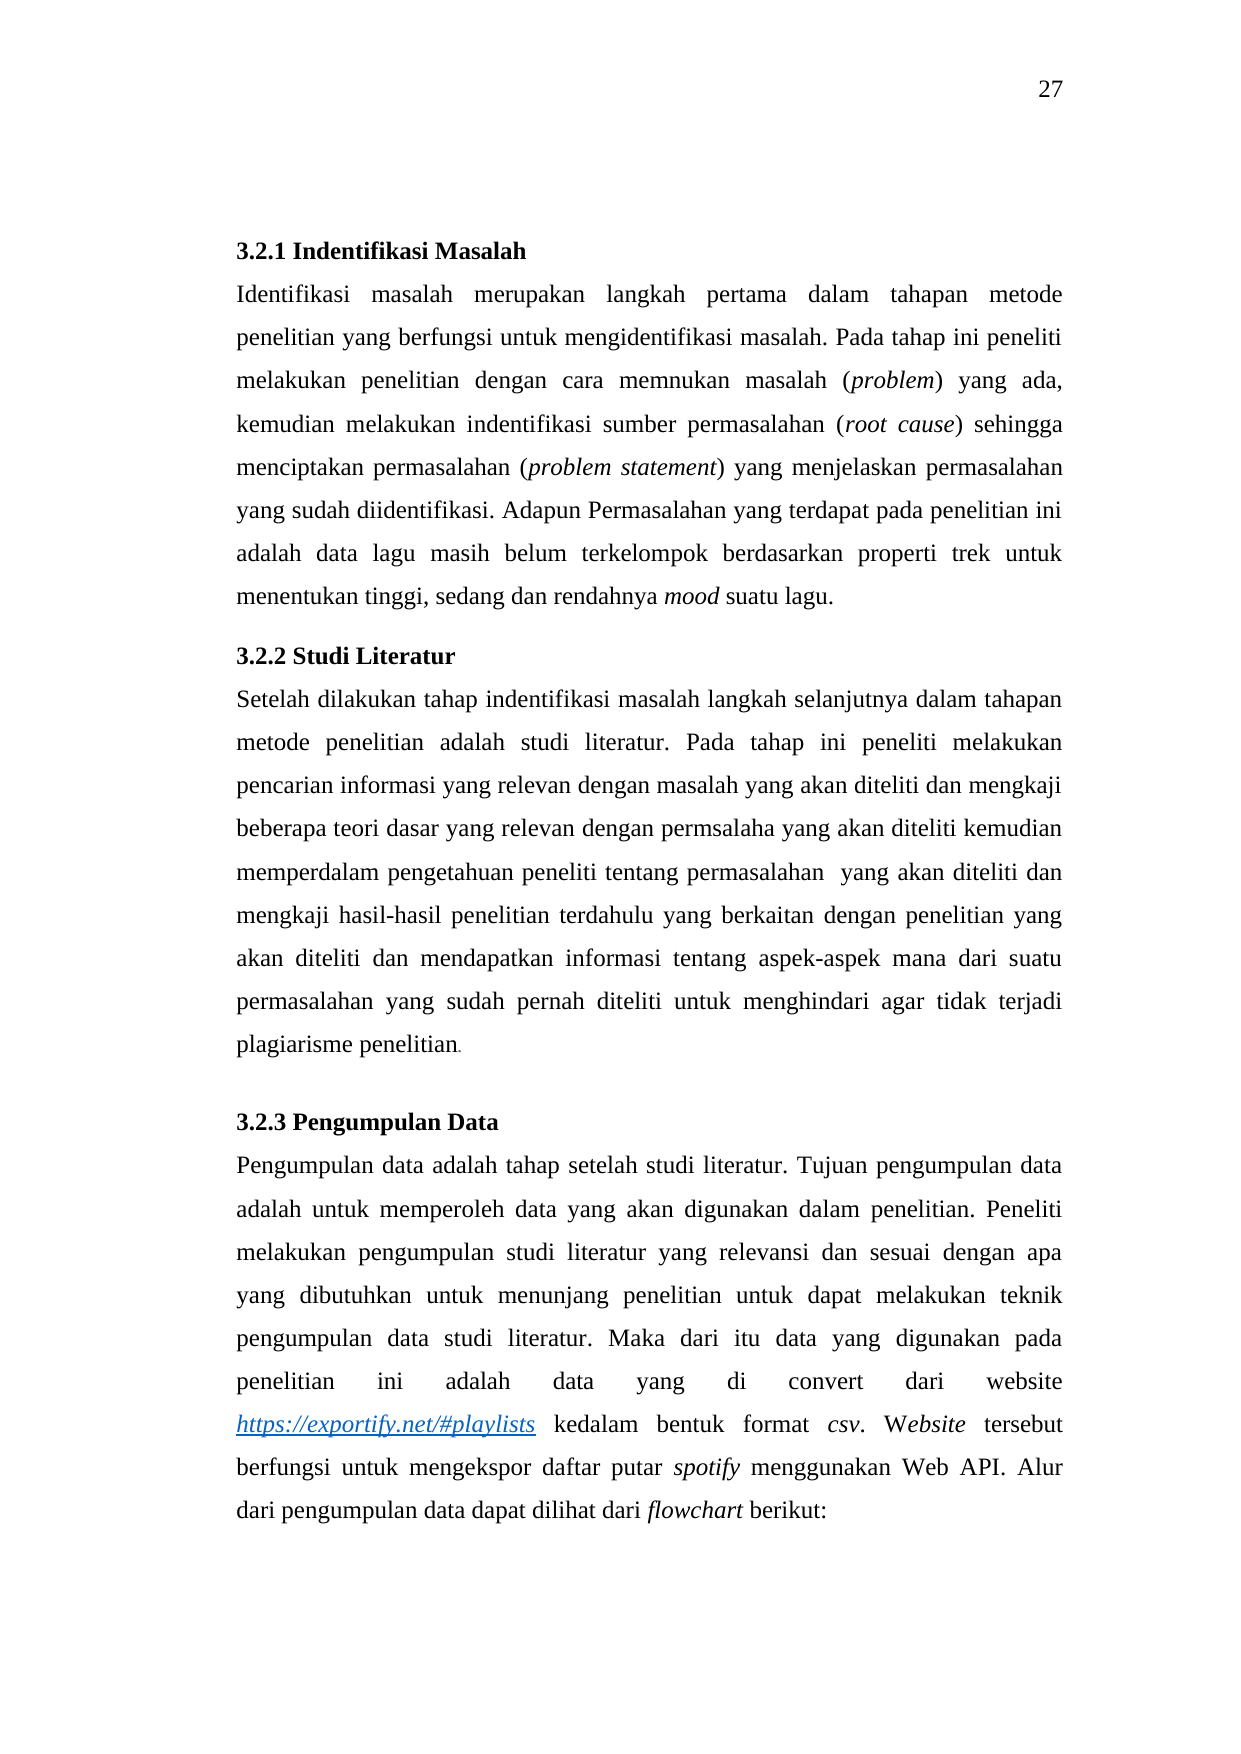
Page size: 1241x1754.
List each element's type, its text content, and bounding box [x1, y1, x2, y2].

text Identifikasi masalah merupakan langkah pertama dalam tahapan metode penelitian yang berfungsi untuk mengidentifikasi masalah. Pada tahap ini peneliti melakukan penelitian dengan cara memnukan masalah (problem) yang ada, kemudian melakukan indentifikasi sumber permasalahan (root cause) sehingga menciptakan permasalahan (problem statement) yang menjelaskan permasalahan yang sudah diidentifikasi. Adapun Permasalahan yang terdapat pada penelitian ini adalah data lagu masih belum terkelompok berdasarkan properti trek untuk menentukan tinggi, sedang dan rendahnya mood suatu lagu. [236, 279, 1063, 610]
subtitle 3.2.3 Pengumpulan Data [236, 1107, 1063, 1136]
subtitle 3.2.1 Indentifikasi Masalah [236, 236, 1063, 265]
subtitle 3.2.2 Studi Literatur [236, 641, 1063, 670]
text Pengumpulan data adalah tahap setelah studi literatur. Tujuan pengumpulan data adalah untuk memperoleh data yang akan digunakan dalam penelitian. Peneliti melakukan pengumpulan studi literatur yang relevansi dan sesuai dengan apa yang dibutuhkan untuk menunjang penelitian untuk dapat melakukan teknik pengumpulan data studi literatur. Maka dari itu data yang digunakan pada penelitian ini adalah data yang di convert dari website https://exportify.net/#playlists kedalam bentuk format csv. Website tersebut berfungsi untuk mengekspor daftar putar spotify menggunakan Web API. Alur dari pengumpulan data dapat dilihat dari flowchart berikut: [236, 1151, 1063, 1524]
text Setelah dilakukan tahap indentifikasi masalah langkah selanjutnya dalam tahapan metode penelitian adalah studi literatur. Pada tahap ini peneliti melakukan pencarian informasi yang relevan dengan masalah yang akan diteliti dan mengkaji beberapa teori dasar yang relevan dengan permsalaha yang akan diteliti kemudian memperdalam pengetahuan peneliti tentang permasalahan yang akan diteliti dan mengkaji hasil-hasil penelitian terdahulu yang berkaitan dengan penelitian yang akan diteliti dan mendapatkan informasi tentang aspek-aspek mana dari suatu permasalahan yang sudah pernah diteliti untuk menghindari agar tidak terjadi plagiarisme penelitian. [236, 684, 1063, 1058]
